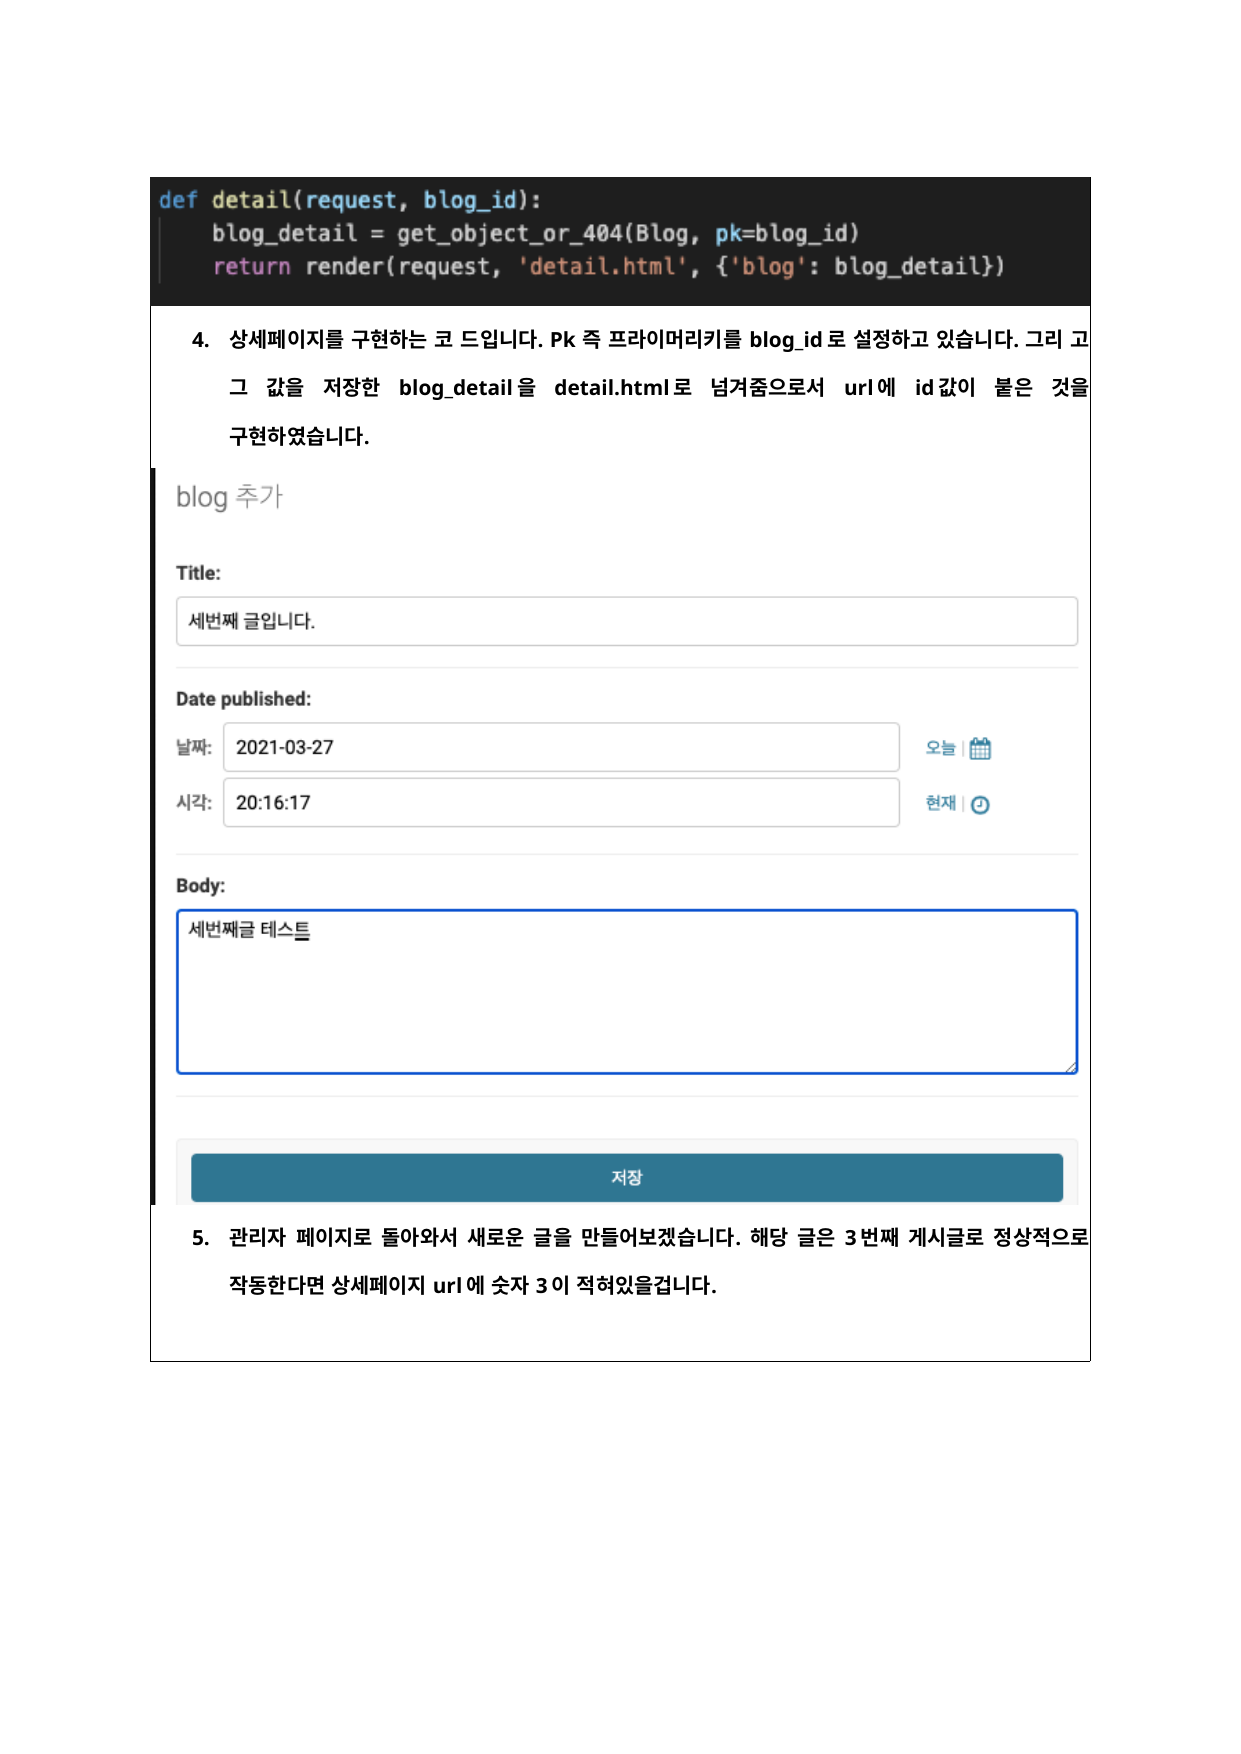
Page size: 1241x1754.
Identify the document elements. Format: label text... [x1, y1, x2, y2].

picture [150, 468, 1090, 1205]
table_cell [151, 1205, 1090, 1361]
picture [150, 177, 1090, 306]
